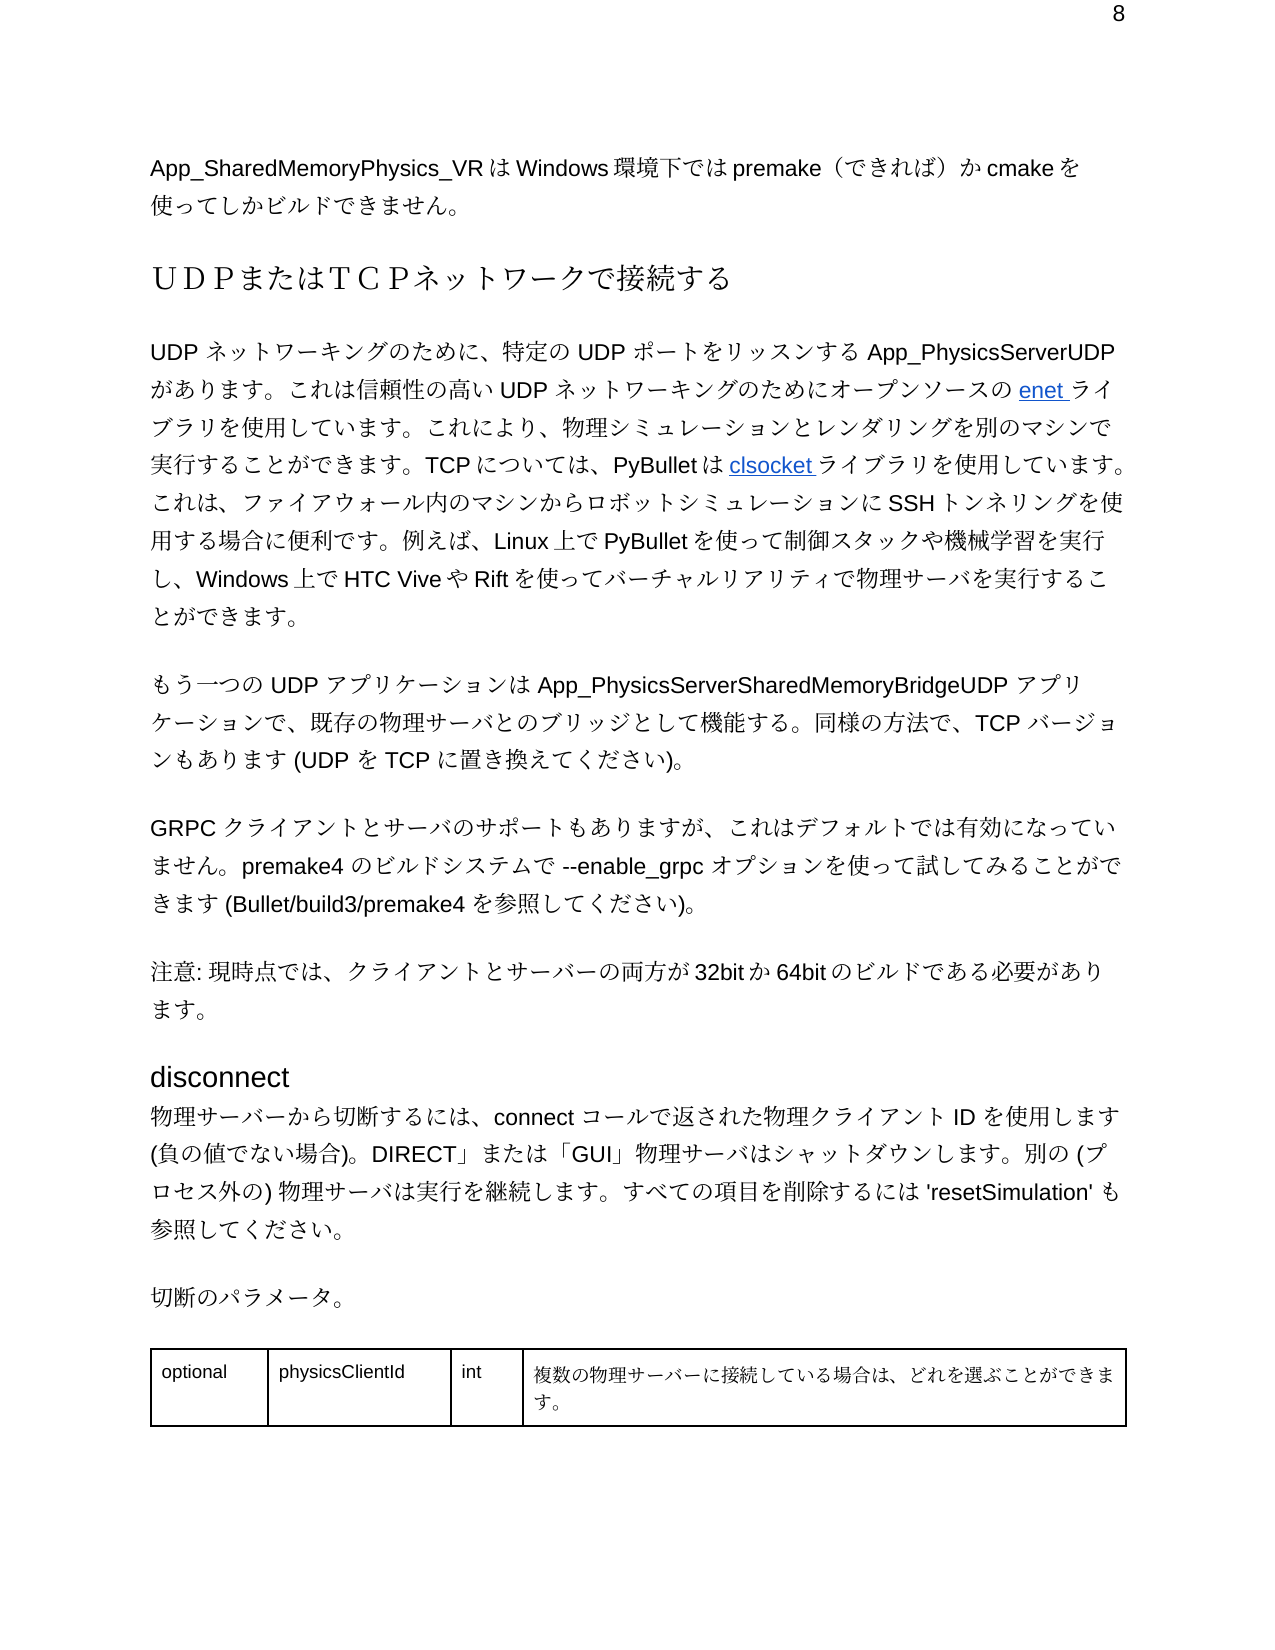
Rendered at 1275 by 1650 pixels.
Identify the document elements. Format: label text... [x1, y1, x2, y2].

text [150, 150, 1125, 221]
table_header optional [152, 1350, 267, 1425]
text もう一つの UDP アプリケーションは App_PhysicsServerSharedMemoryBridgeUDP アプリケーションで、既存の物理サーバとのブリッジとして機能する。同様の方法で、TCP バージョンもあります (UDP を TCP に置き換えてください)。 [150, 667, 1125, 775]
text GRPC クライアントとサーバのサポートもありますが、これはデフォルトでは有効になっていません。premake4 のビルドシステムで --enable_grpc オプションを使って試してみることができます (Bullet/build3/premake4 を参照してください)。 [150, 811, 1125, 919]
text 物理サーバーから切断するには、connect コールで返された物理クライアント ID を使用します (負の値でない場合)。DIRECT」または「GUI」物理サーバはシャットダウンします。別の (プロセス外の) 物理サーバは実行を継続します。すべての項目を削除するには 'resetSimulation' も参照してください。 [150, 1098, 1125, 1245]
text 注意: 現時点では、クライアントとサーバーの両方が32bitか64bitのビルドである必要があります。 [150, 954, 1125, 1025]
table_header 複数の物理サーバーに接続している場合は、どれを選ぶことができます。 [524, 1350, 1125, 1425]
text 切断のパラメータ。 [150, 1280, 1125, 1313]
table_header int [452, 1350, 522, 1425]
table_header physicsClientId [269, 1350, 450, 1425]
text UDP ネットワーキングのために、特定の UDP ポートをリッスンする App_PhysicsServerUDP があります。これは信頼性の高い UDP ネットワーキングのためにオープンソースの enet ライブラリを使用しています。これにより、物理シミュレーションとレンダリングを別のマシンで実行することができます。TCPについては、PyBulletはclsocketライブラリを使用しています。これは、ファイアウォール内のマシンからロボットシミュレーションにSSHトンネリングを使用する場合に便利です。例えば、Linux上でPyBulletを使って制御スタックや機械学習を実行し、Windows上でHTC ViveやRiftを使ってバーチャルリアリティで物理サーバを実行することができます。 [150, 334, 1125, 632]
text disconnect [150, 1060, 1125, 1093]
text ＵＤＰまたはＴＣＰネットワークで接続する [150, 256, 1125, 298]
